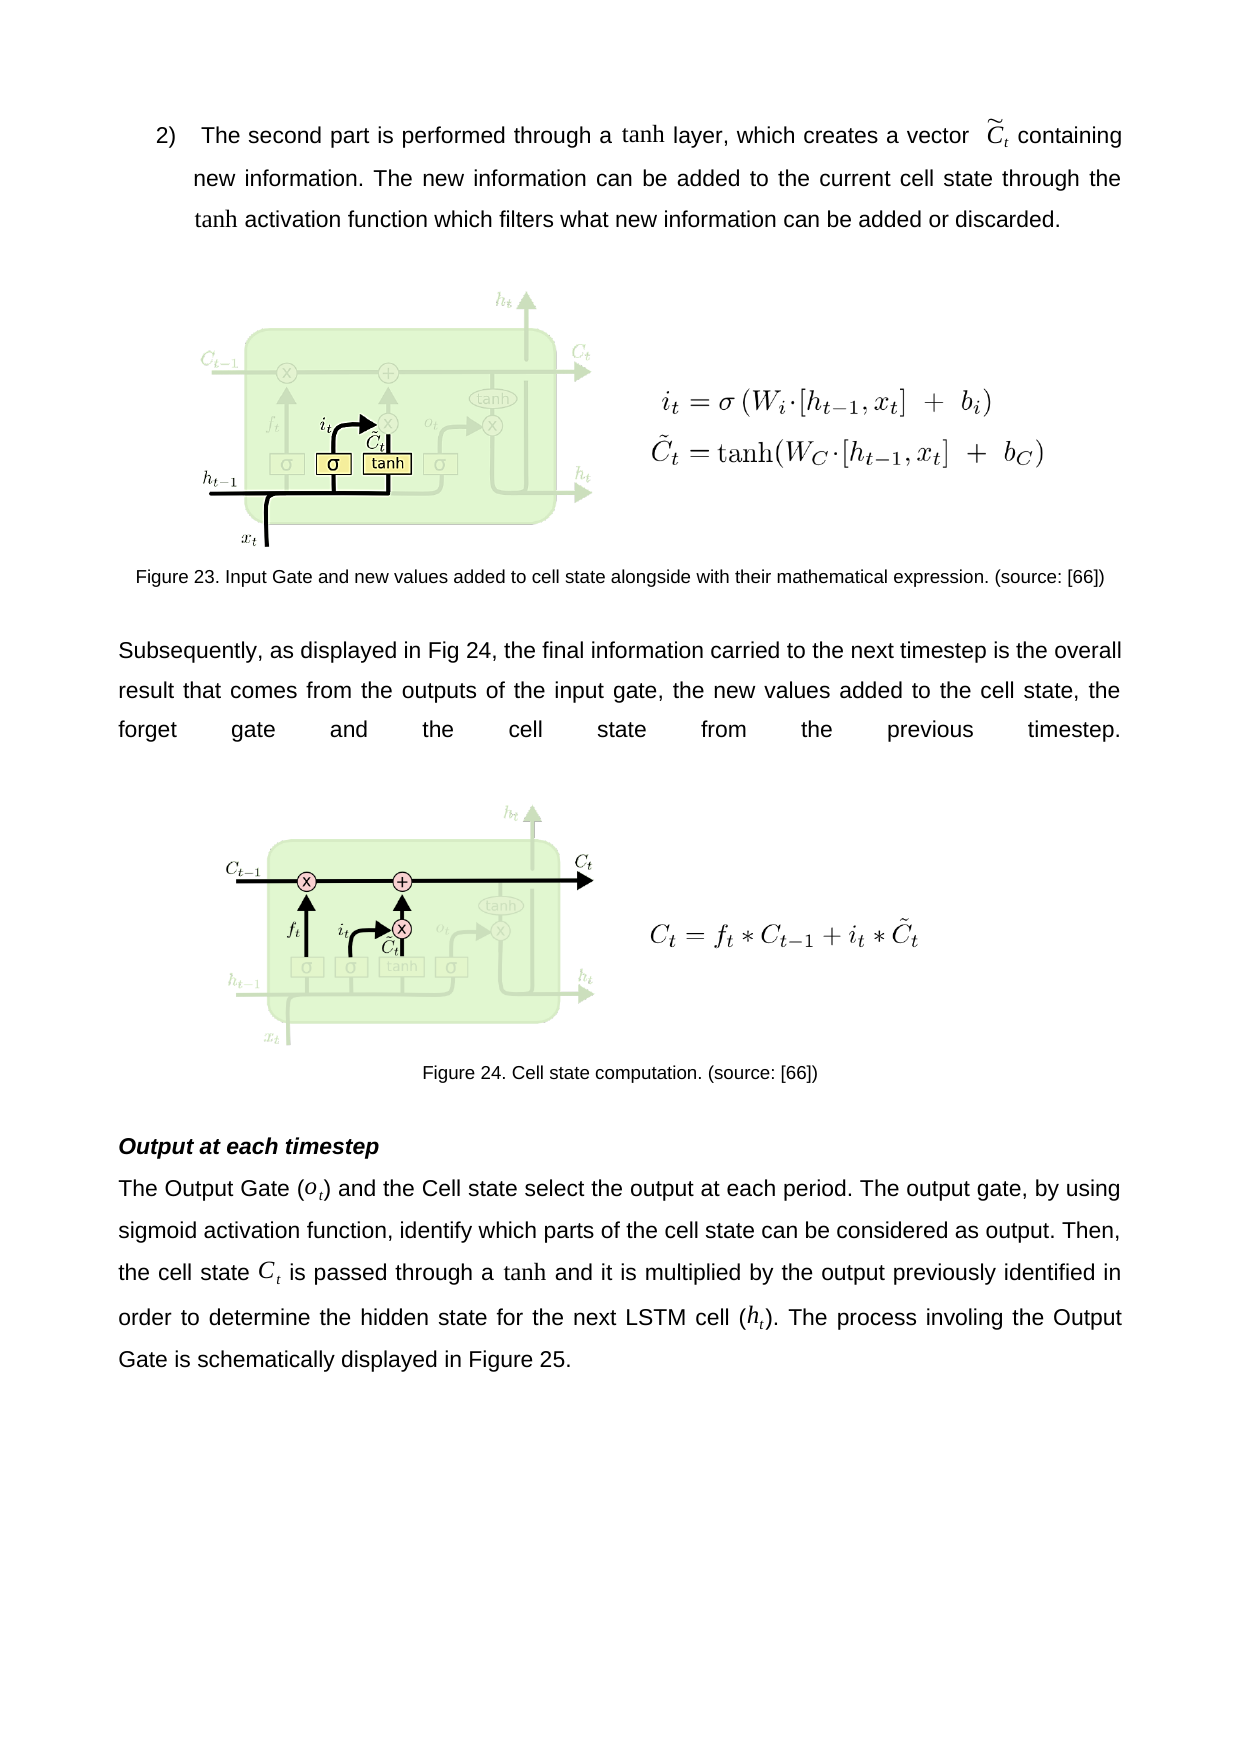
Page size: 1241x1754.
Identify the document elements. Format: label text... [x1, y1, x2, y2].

list The second part is performed through a layer, which creates a vector containing new information. The new information can be added to the current cell state through the activation function which filters what new information can be added or discarded. [156, 118, 1122, 233]
picture [190, 285, 1049, 551]
text Subsequently, as displayed in Fig 24, the final information carried to the next timestep is the overall result that comes from the outputs of the input gate, the new values added to the cell state, the forget gate and the cell state from the previous timestep. [118, 637, 1122, 784]
text Output at each timestep [118, 1133, 1122, 1160]
picture [217, 798, 1024, 1048]
text The Output Gate () and the Cell state select the output at each period. The output gate, by using sigmoid activation function, identify which parts of the cell state can be considered as output. Then, the cell state is passed through a and it is multiplied by the output previously identified in order to determine the hidden state for the next LSTM cell (). The process involing the Output Gate is schematically displayed in Figure 25. [118, 1173, 1122, 1372]
text Figure 24. Cell state computation. (source: [66]) [118, 1062, 1122, 1083]
text Figure 23. Input Gate and new values added to cell state alongside with their mathematical expression. (source: [66]) [118, 566, 1122, 587]
